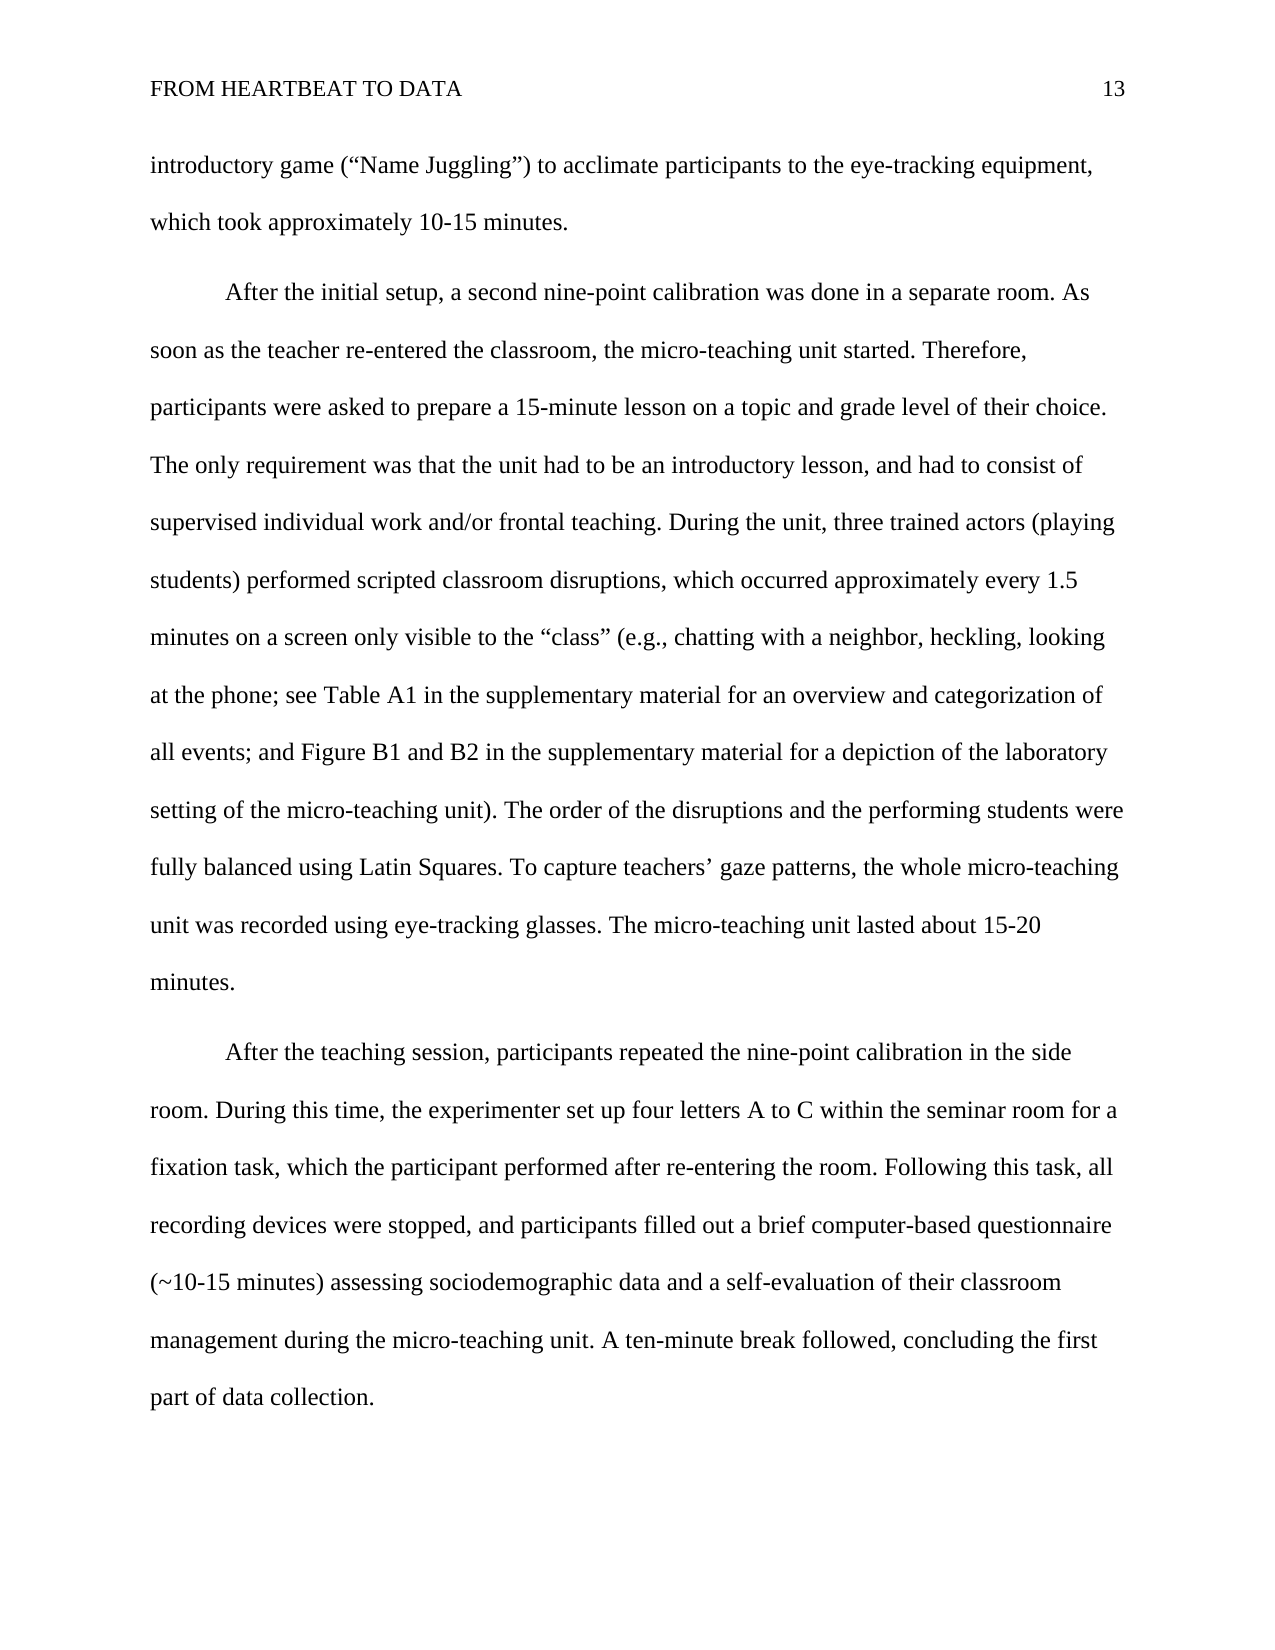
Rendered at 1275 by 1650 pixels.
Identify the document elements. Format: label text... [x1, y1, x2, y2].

text After the initial setup, a second nine-point calibration was done in a separate room. As soon as the teacher re-entered the classroom, the micro-teaching unit started. Therefore, participants were asked to prepare a 15-minute lesson on a topic and grade level of their choice. The only requirement was that the unit had to be an introductory lesson, and had to consist of supervised individual work and/or frontal teaching. During the unit, three trained actors (playing students) performed scripted classroom disruptions, which occurred approximately every 1.5 minutes on a screen only visible to the “class” (e.g., chatting with a neighbor, heckling, looking at the phone; see Table A1 in the supplementary material for an overview and categorization of all events; and Figure B1 and B2 in the supplementary material for a depiction of the laboratory setting of the micro-teaching unit). The order of the disruptions and the performing students were fully balanced using Latin Squares. To capture teachers’ gaze patterns, the whole micro-teaching unit was recorded using eye-tracking glasses. The micro-teaching unit lasted about 15-20 minutes. [150, 277, 1125, 996]
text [150, 150, 1125, 236]
text After the teaching session, participants repeated the nine-point calibration in the side room. During this time, the experimenter set up four letters A to C within the seminar room for a fixation task, which the participant performed after re-entering the room. Following this task, all recording devices were stopped, and participants filled out a brief computer-based questionnaire (~10-15 minutes) assessing sociodemographic data and a self-evaluation of their classroom management during the micro-teaching unit. A ten-minute break followed, concluding the first part of data collection. [150, 1037, 1125, 1411]
